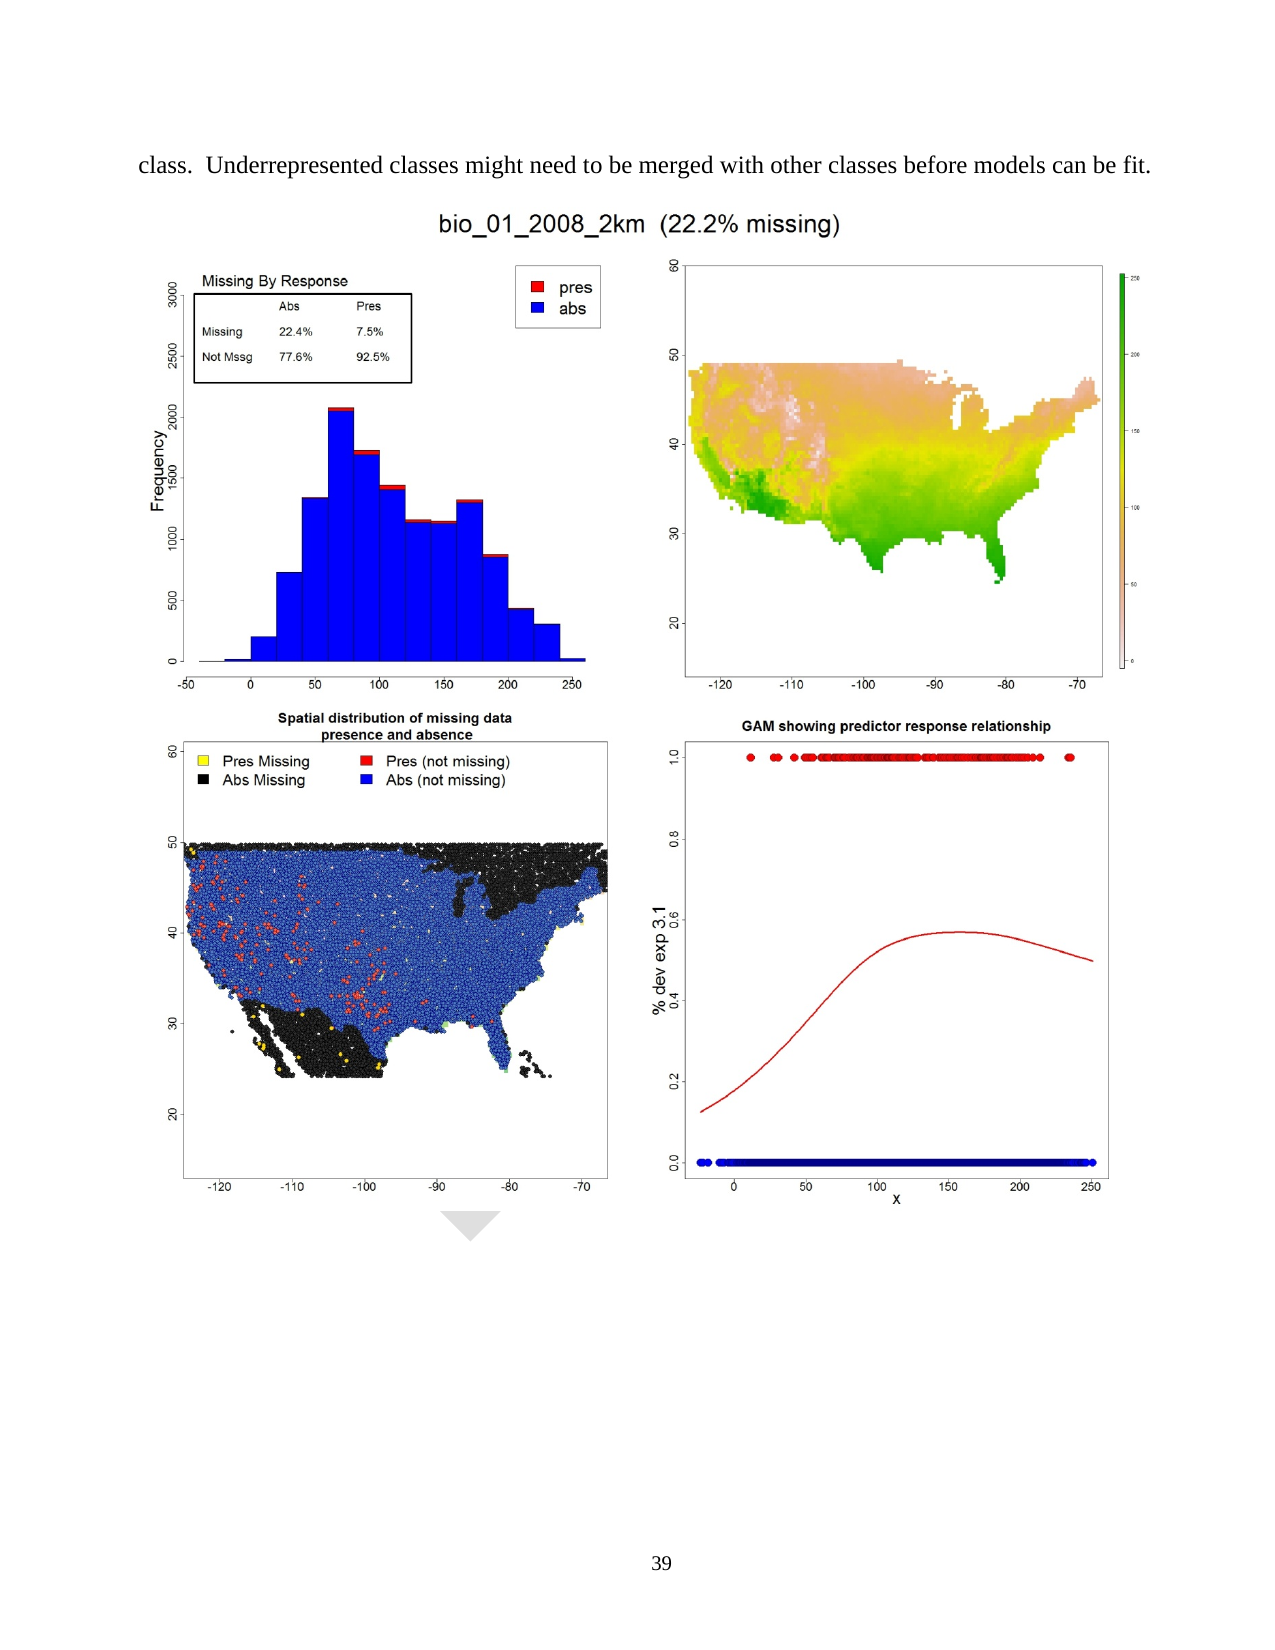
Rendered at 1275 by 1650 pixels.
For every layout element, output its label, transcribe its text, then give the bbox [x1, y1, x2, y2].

picture [138, 207, 1141, 1211]
